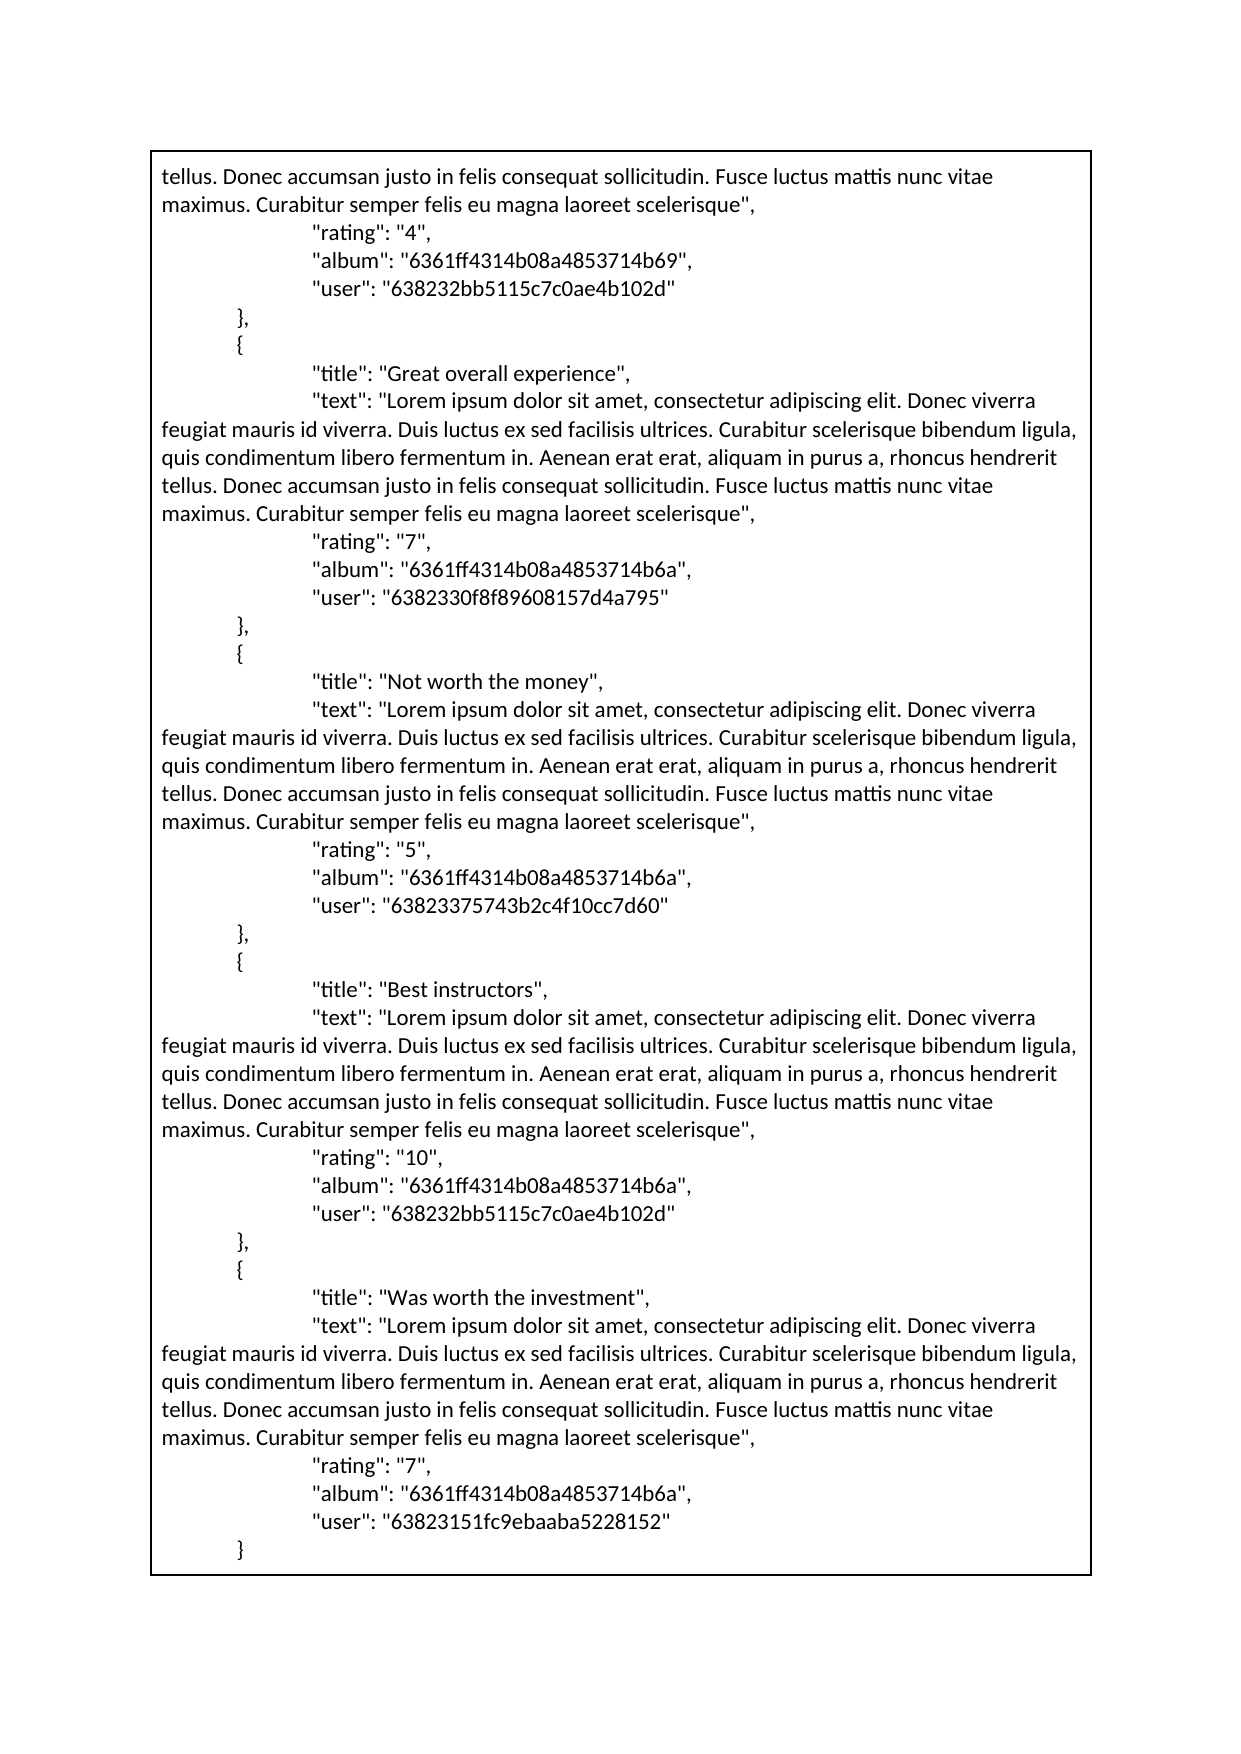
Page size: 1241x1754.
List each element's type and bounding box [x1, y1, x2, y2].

table_cell [152, 152, 1090, 1574]
